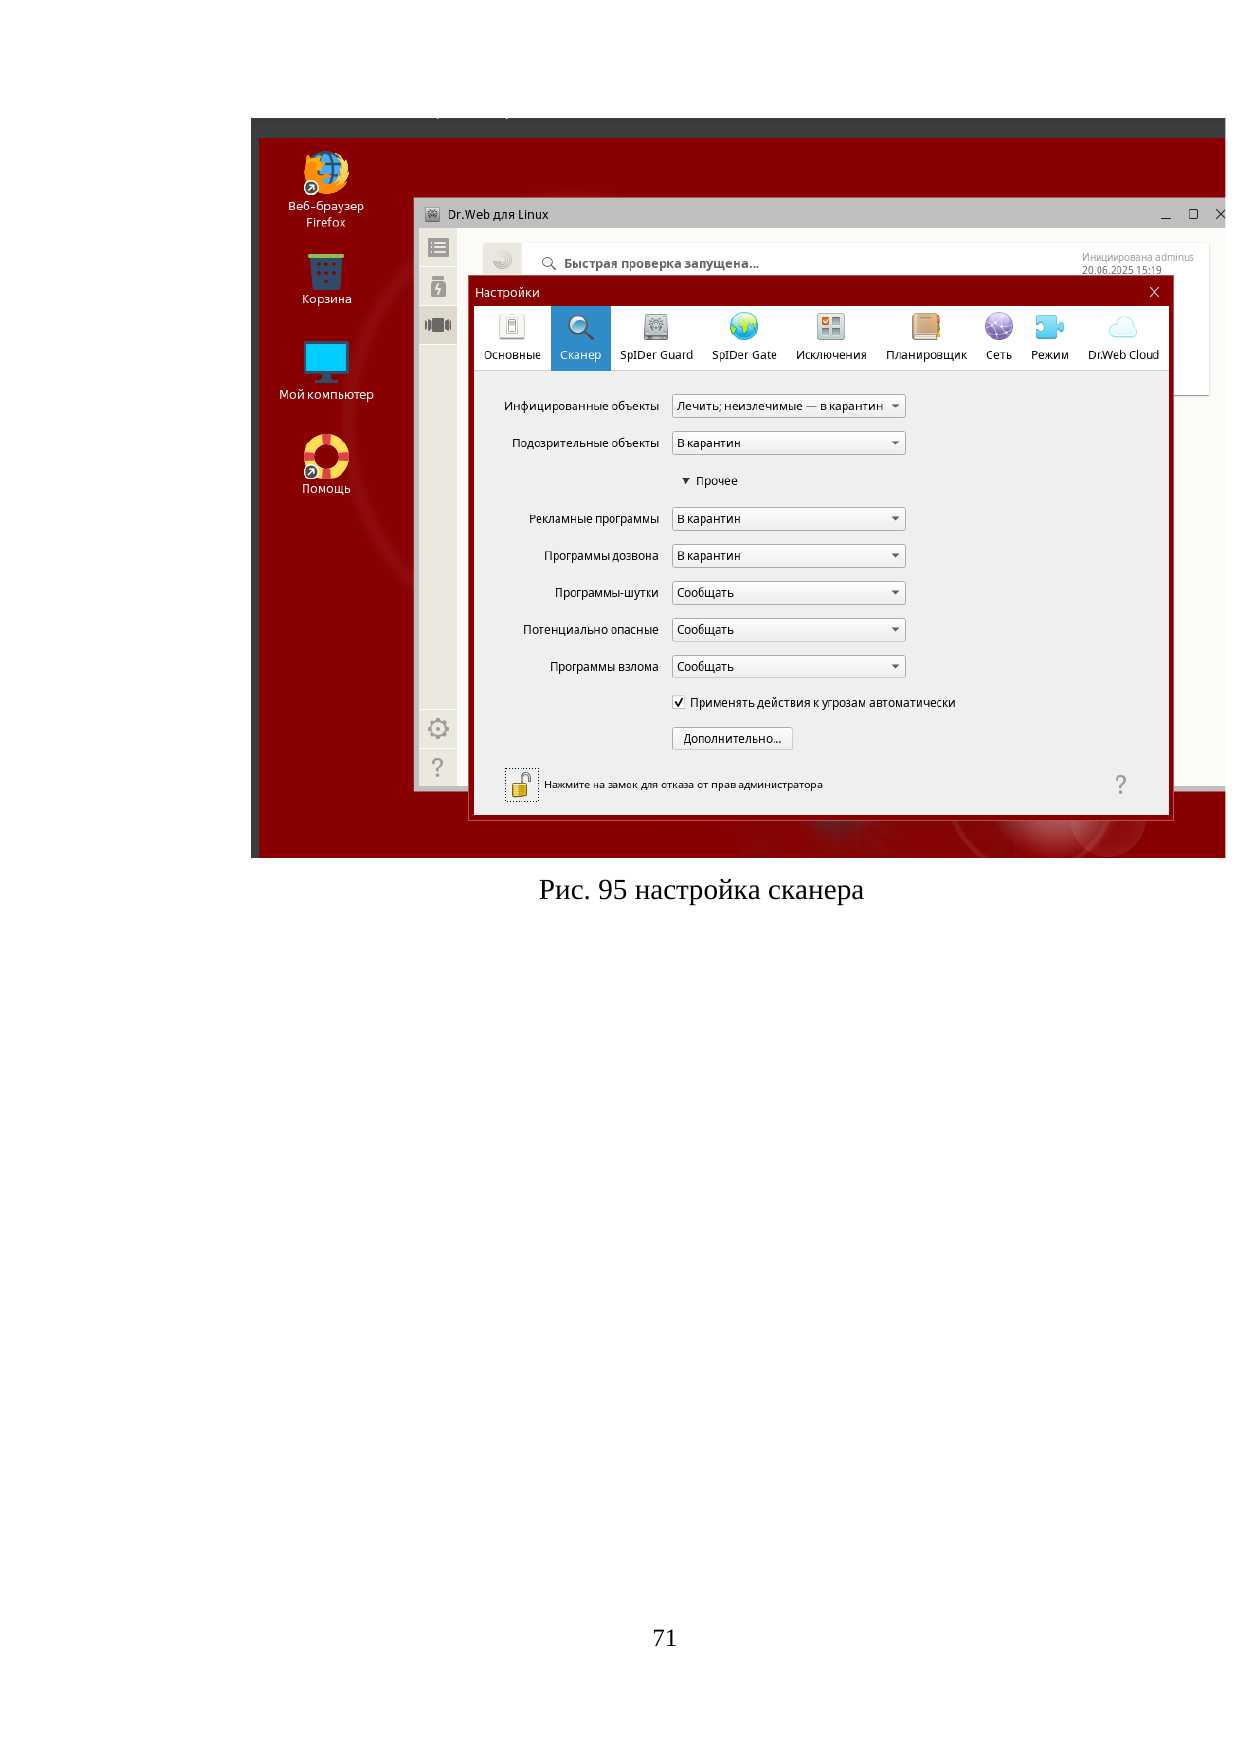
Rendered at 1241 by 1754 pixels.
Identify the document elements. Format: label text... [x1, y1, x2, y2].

list Рис. 95 настройка сканера [177, 872, 1152, 906]
picture [251, 118, 1226, 858]
